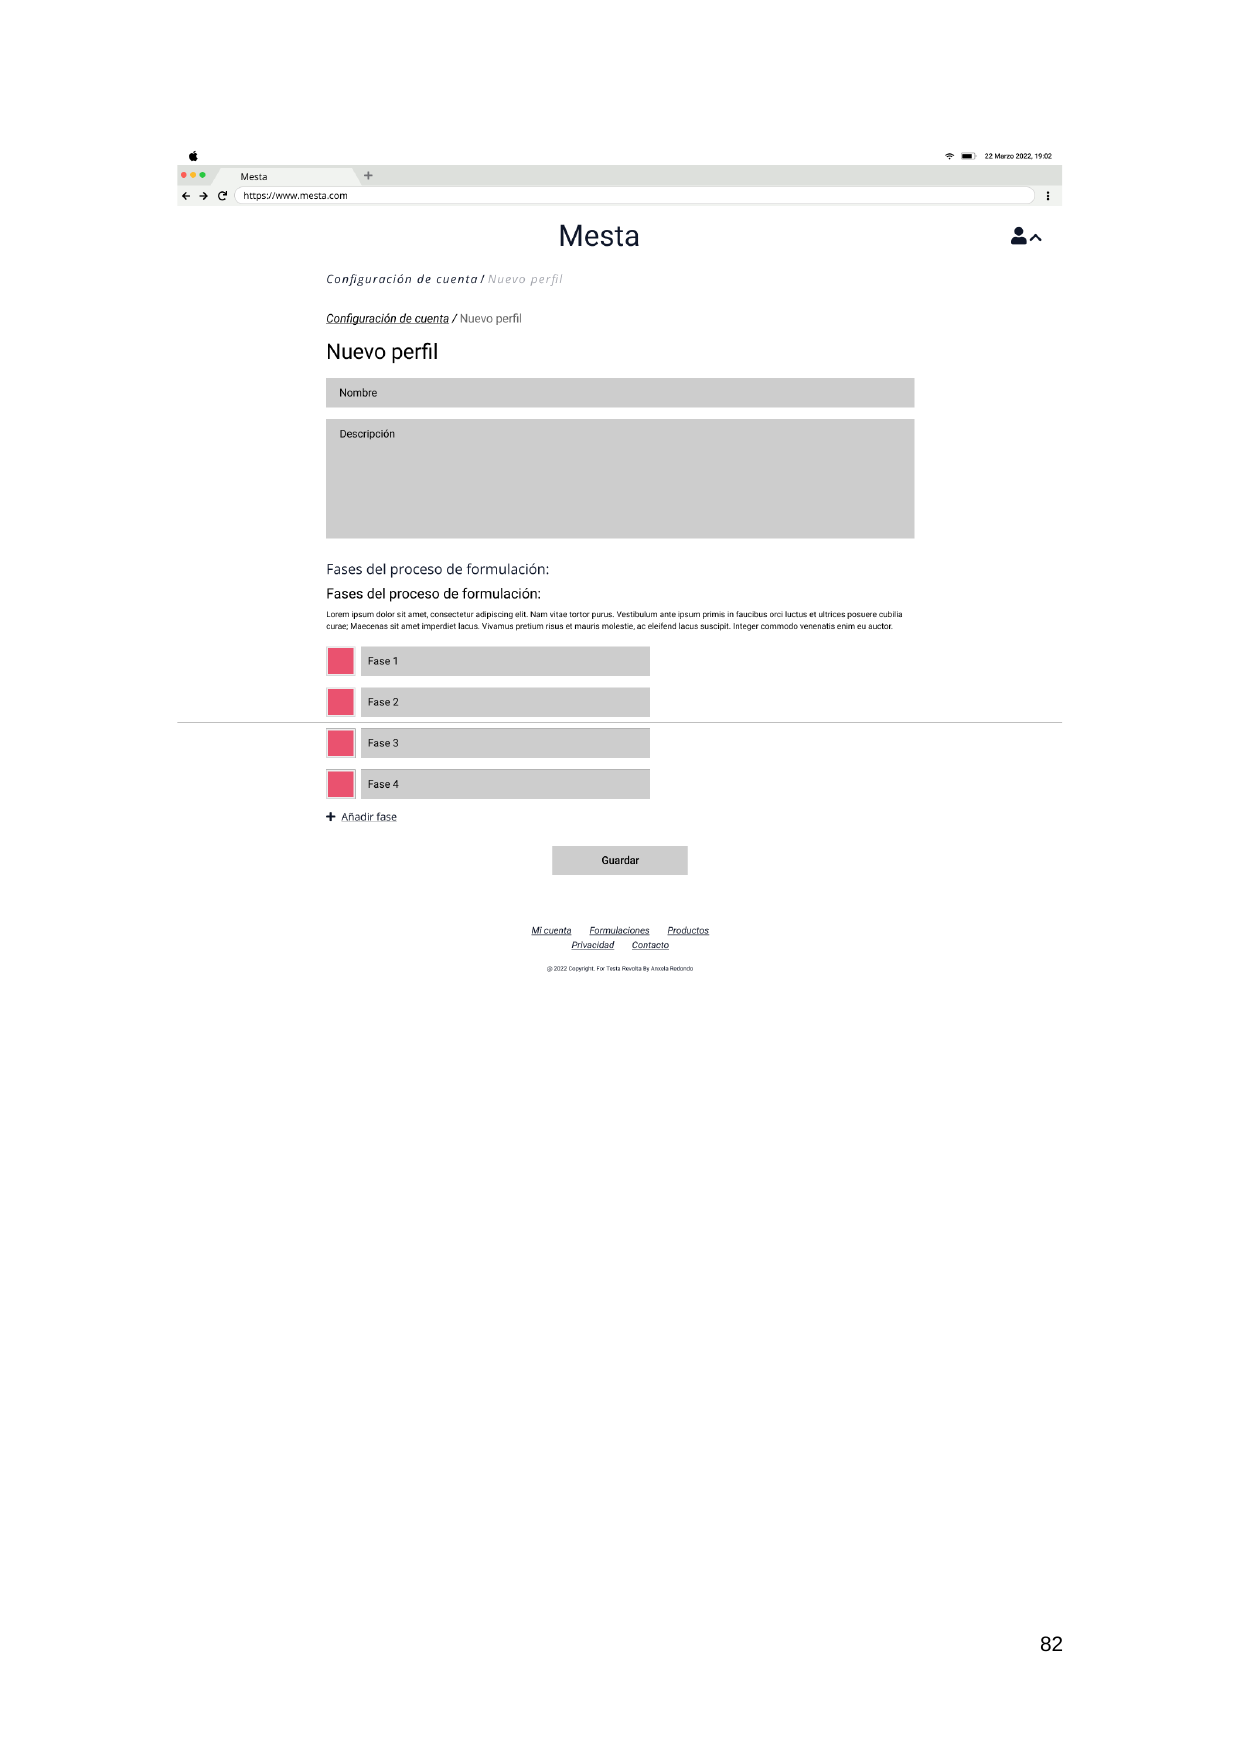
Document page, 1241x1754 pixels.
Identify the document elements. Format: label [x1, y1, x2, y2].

picture [177, 147, 1063, 972]
